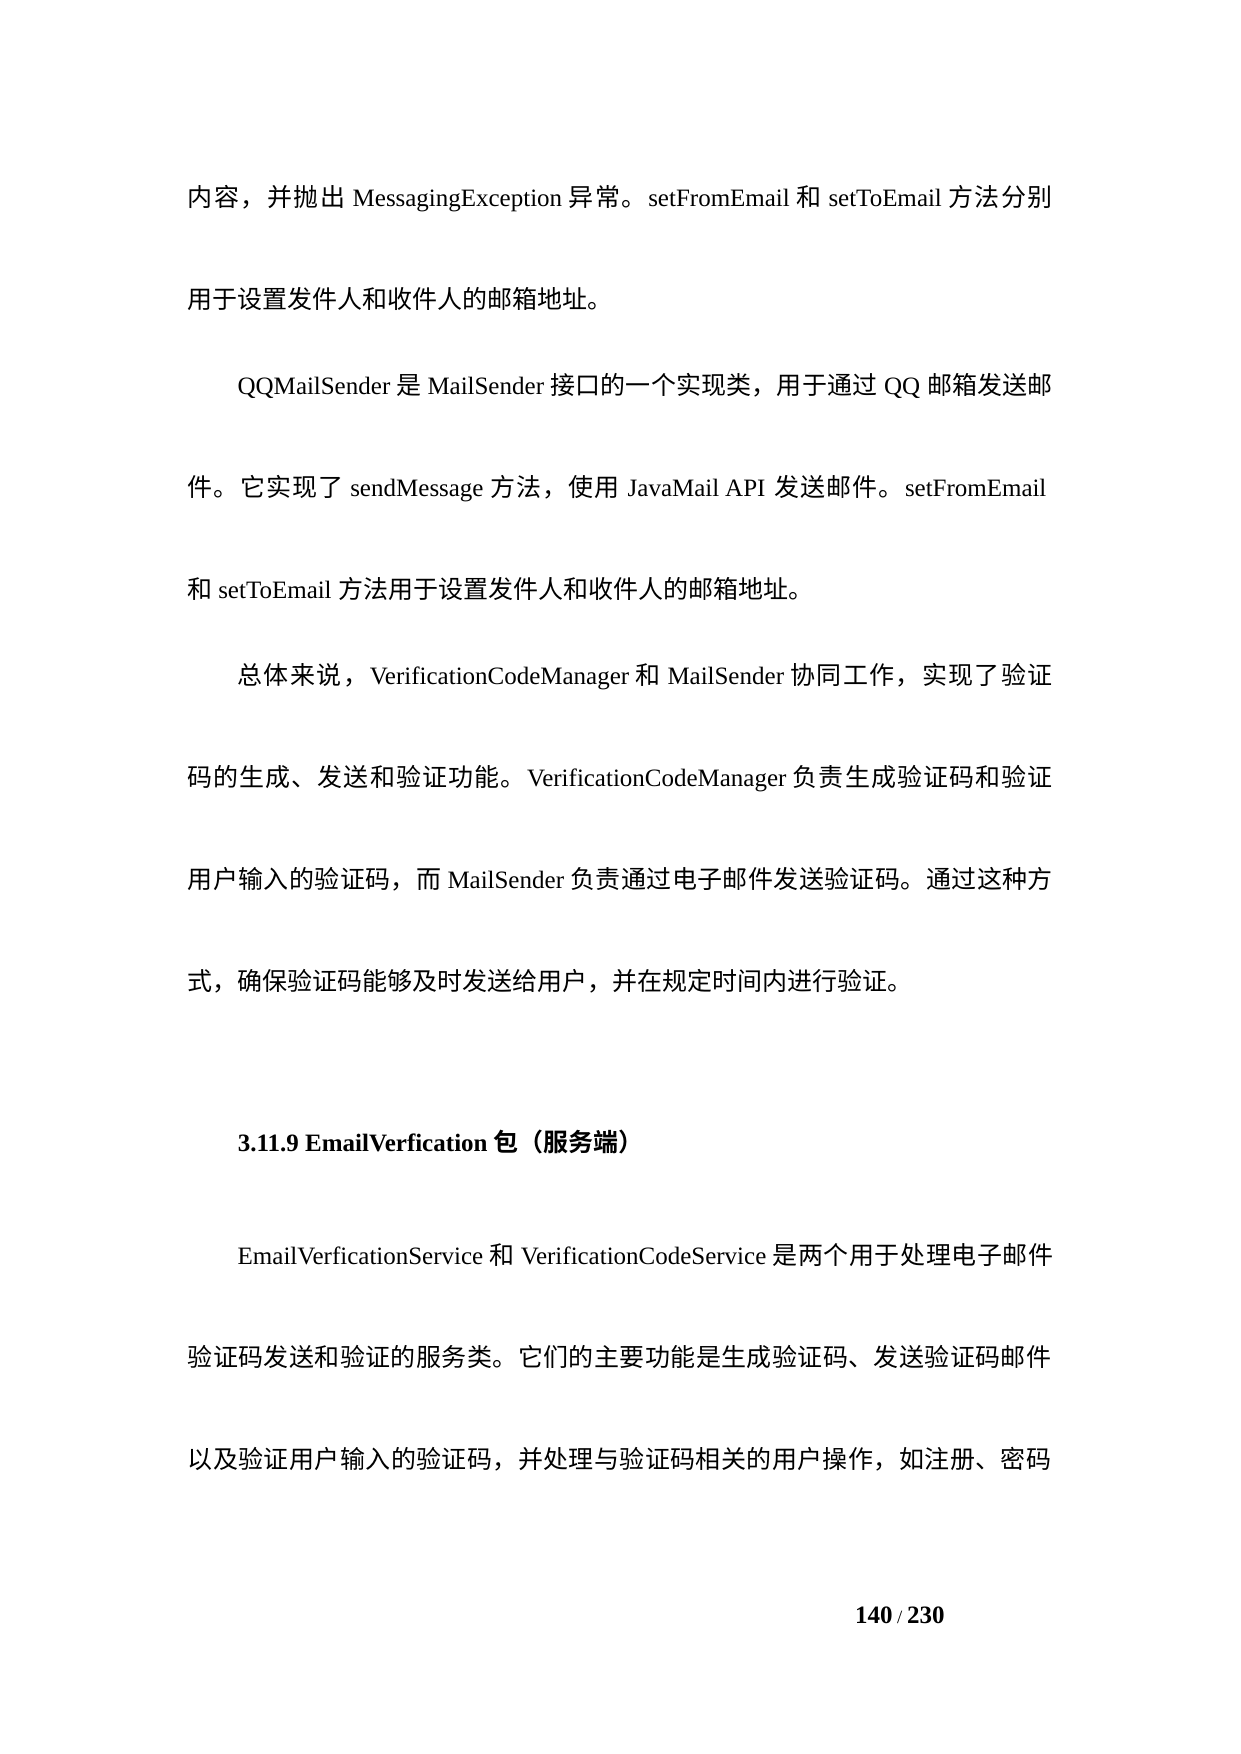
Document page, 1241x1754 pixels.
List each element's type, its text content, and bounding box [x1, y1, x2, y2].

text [187, 162, 1053, 332]
subtitle 3.11.9 EmailVerfication 包（服务端） [187, 1107, 1053, 1175]
text QQMailSender 是 MailSender 接口的一个实现类，用于通过 QQ 邮箱发送邮件。它实现了 sendMessage 方法，使用 JavaMail API 发送邮件。setFromEmail 和 setToEmail 方法用于设置发件人和收件人的邮箱地址。 [187, 350, 1053, 622]
text 总体来说，VerificationCodeManager 和 MailSender 协同工作，实现了验证码的生成、发送和验证功能。VerificationCodeManager 负责生成验证码和验证用户输入的验证码，而 MailSender 负责通过电子邮件发送验证码。通过这种方式，确保验证码能够及时发送给用户，并在规定时间内进行验证。 [187, 640, 1053, 1013]
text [187, 1220, 1053, 1492]
